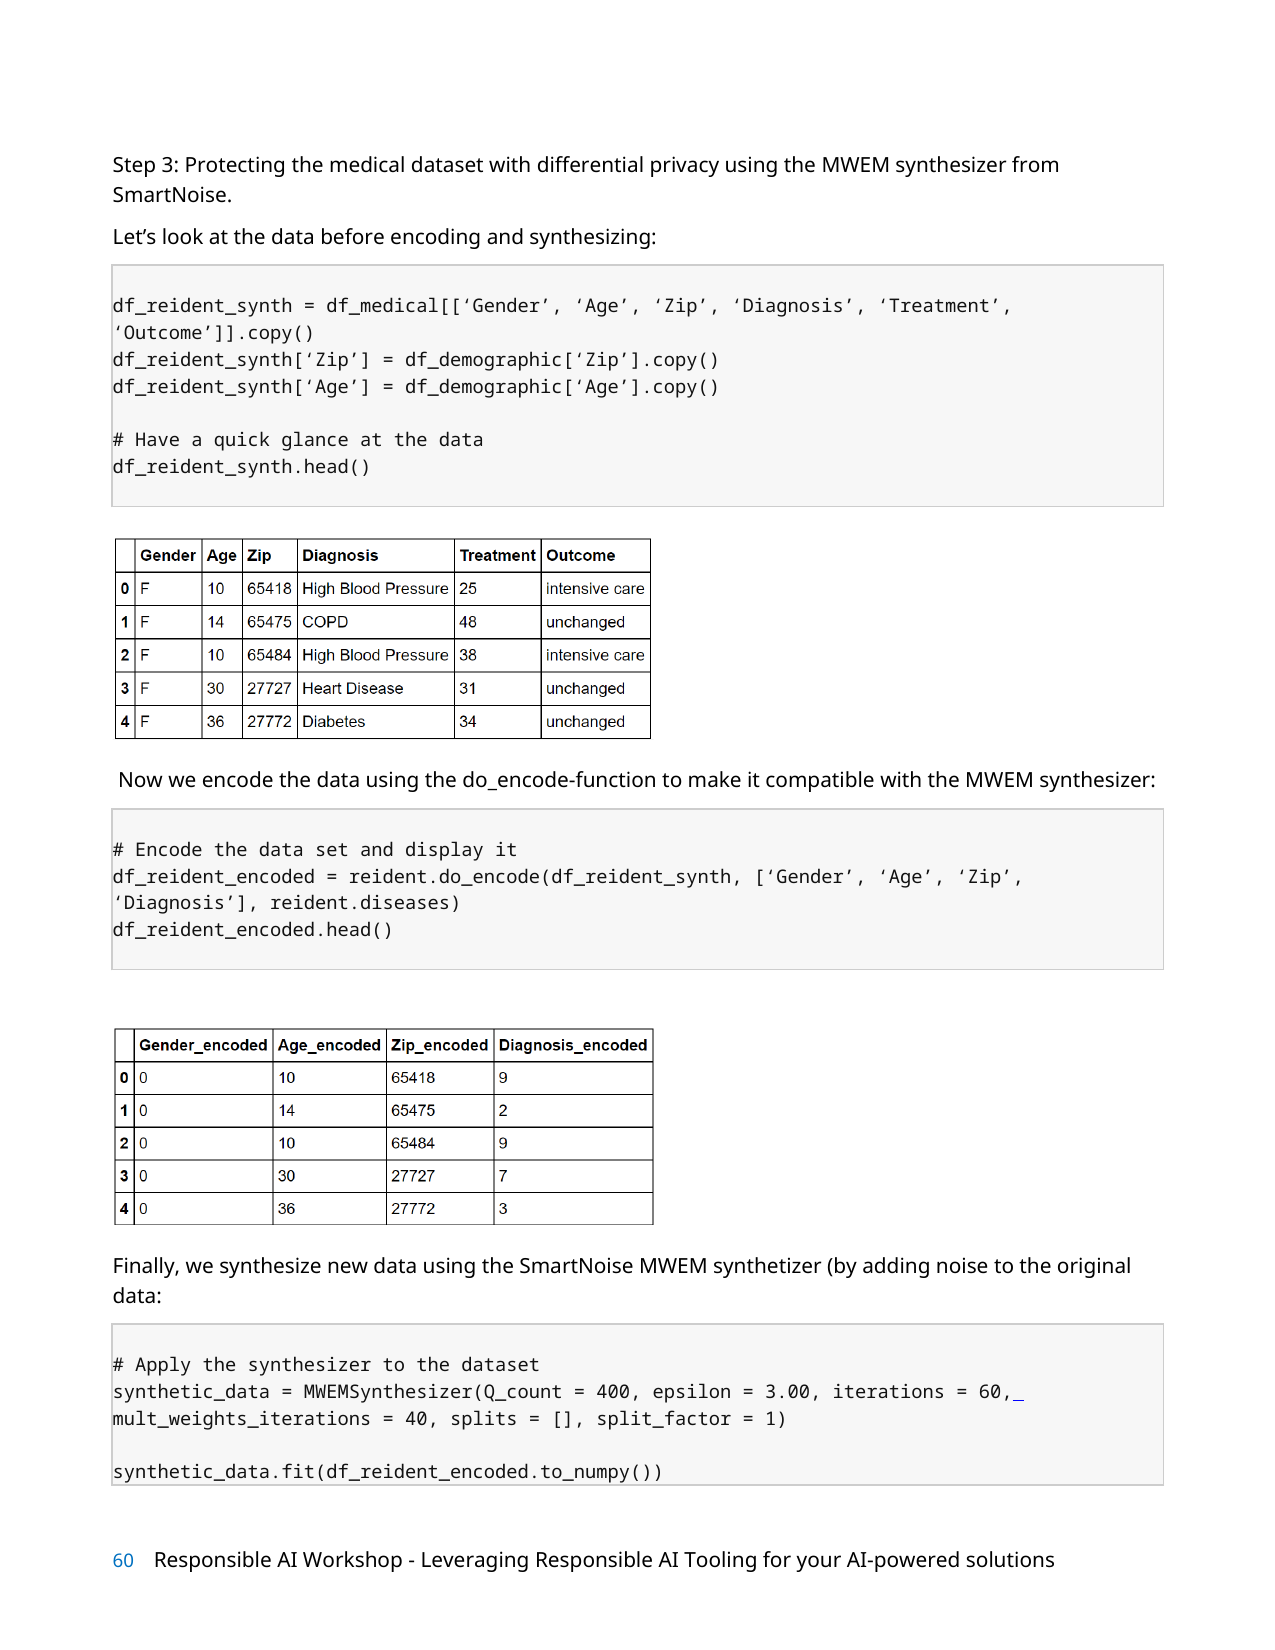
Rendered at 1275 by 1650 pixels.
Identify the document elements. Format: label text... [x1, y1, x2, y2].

picture [112, 1026, 655, 1225]
text df_reident_synth[‘Zip’] = df_demographic[‘Zip’].copy() [113, 345, 1163, 371]
text df_reident_encoded = reident.do_encode(df_reident_synth, [‘Gender’, ‘Age’, ‘Zip’, ‘Diagnosis’], reident.diseases) [113, 861, 1163, 915]
text df_reident_encoded.head() [113, 915, 1163, 942]
text # Encode the data set and display it [113, 834, 1163, 861]
text # Have a quick glance at the data [113, 425, 1163, 452]
text df_reident_synth = df_medical[[‘Gender’, ‘Age’, ‘Zip’, ‘Diagnosis’, ‘Treatment’, ‘Outcome’]].copy() [113, 291, 1163, 345]
text Step 3: Protecting the medical dataset with differential privacy using the MWEM synthesizer from SmartNoise. [112, 150, 1162, 208]
text Now we encode the data using the do_encode-function to make it compatible with the MWEM synthesizer: [112, 766, 1162, 794]
text # Apply the synthesizer to the dataset [113, 1350, 1163, 1377]
text df_reident_synth[‘Age’] = df_demographic[‘Age’].copy() [113, 371, 1163, 398]
text Finally, we synthesize new data using the SmartNoise MWEM synthetizer (by adding noise to the original data: [112, 1251, 1162, 1309]
picture [112, 533, 654, 740]
text df_reident_synth.head() [113, 452, 1163, 478]
text synthetic_data = MWEMSynthesizer(Q_count = 400, epsilon = 3.00, iterations = 60, mult_weights_iterations = 40, splits = [], split_factor = 1) [113, 1377, 1163, 1430]
text Let’s look at the data before encoding and synthesizing: [112, 222, 1162, 251]
text synthetic_data.fit(df_reident_encoded.to_numpy()) [113, 1457, 1163, 1484]
